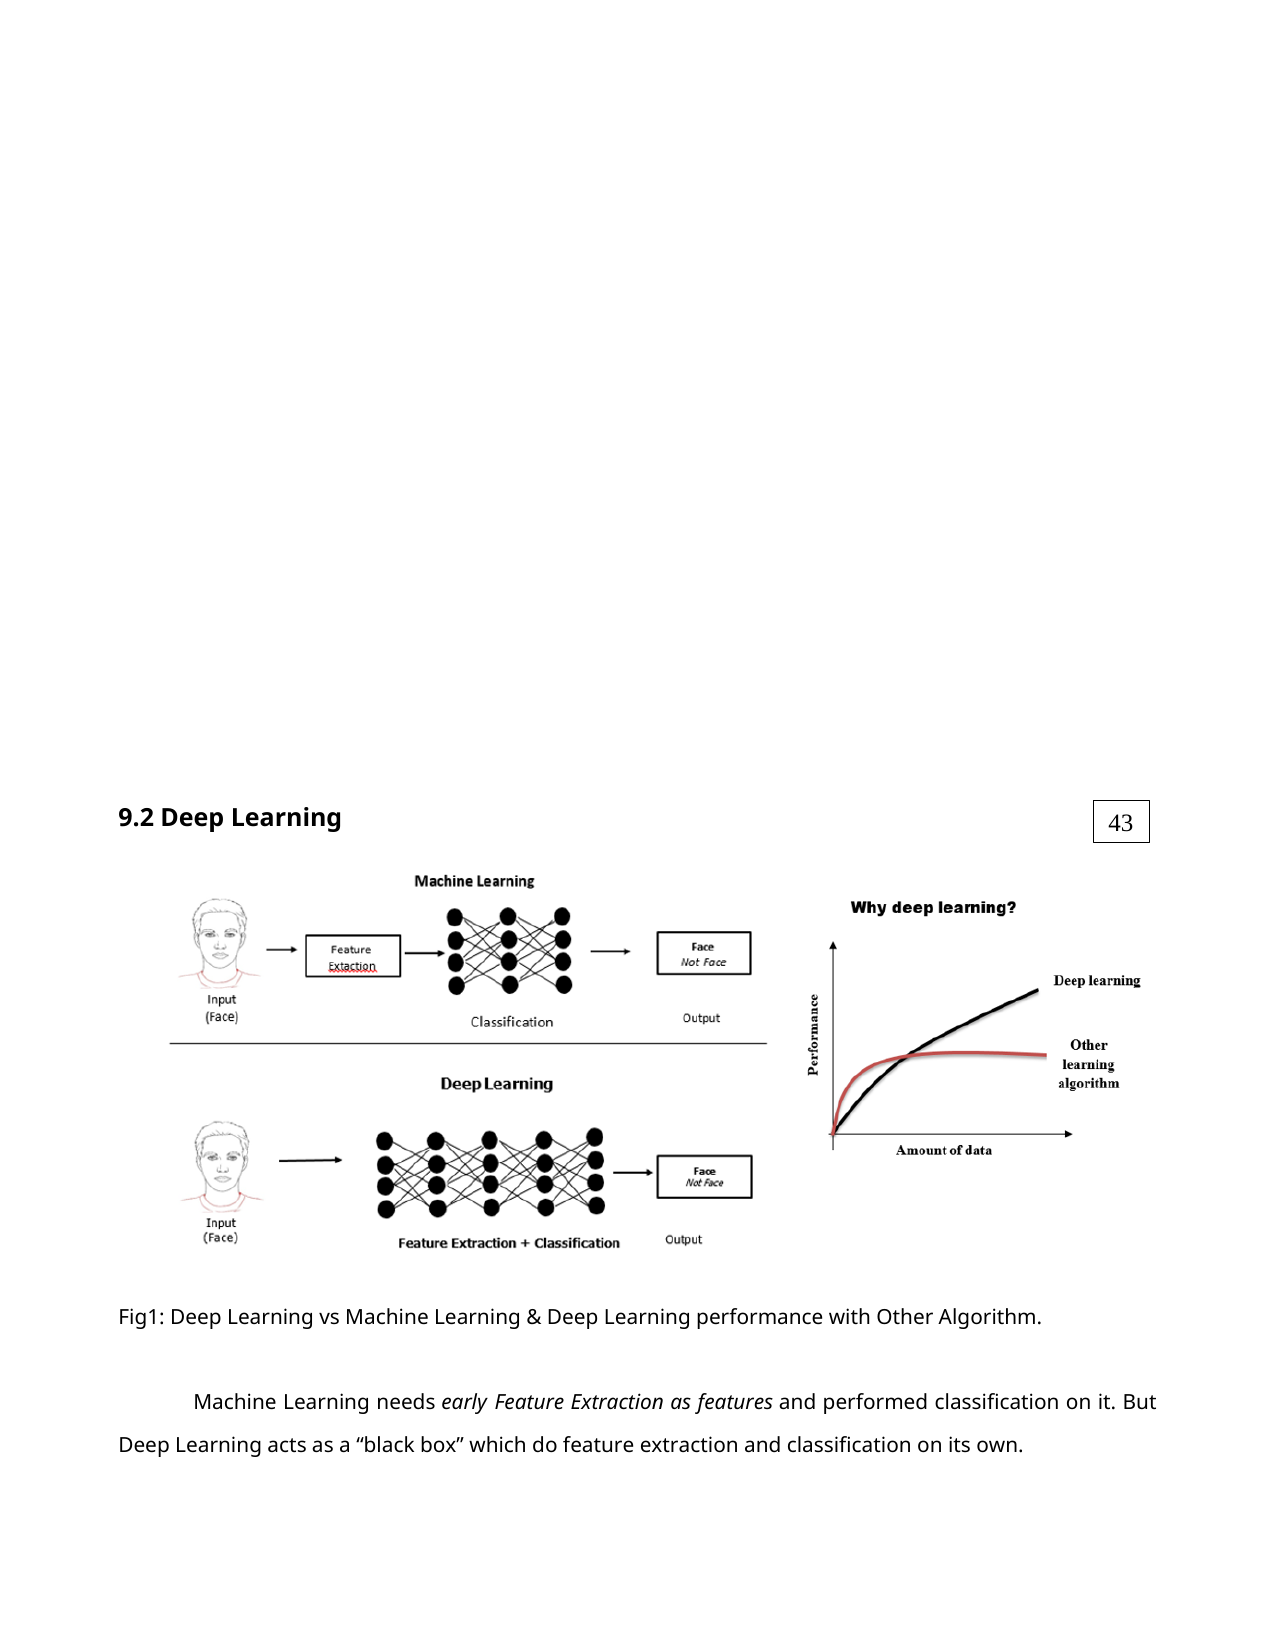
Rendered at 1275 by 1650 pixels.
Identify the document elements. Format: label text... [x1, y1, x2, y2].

text Machine Learning needs early Feature Extraction as features and performed classification on it. But Deep Learning acts as a “black box” which do feature extraction and classification on its own. [118, 1387, 1157, 1458]
text 9.2 Deep Learning [118, 800, 1093, 834]
picture [118, 850, 1157, 1288]
text Fig1: Deep Learning vs Machine Learning & Deep Learning performance with Other Algorithm. [118, 1302, 1157, 1331]
